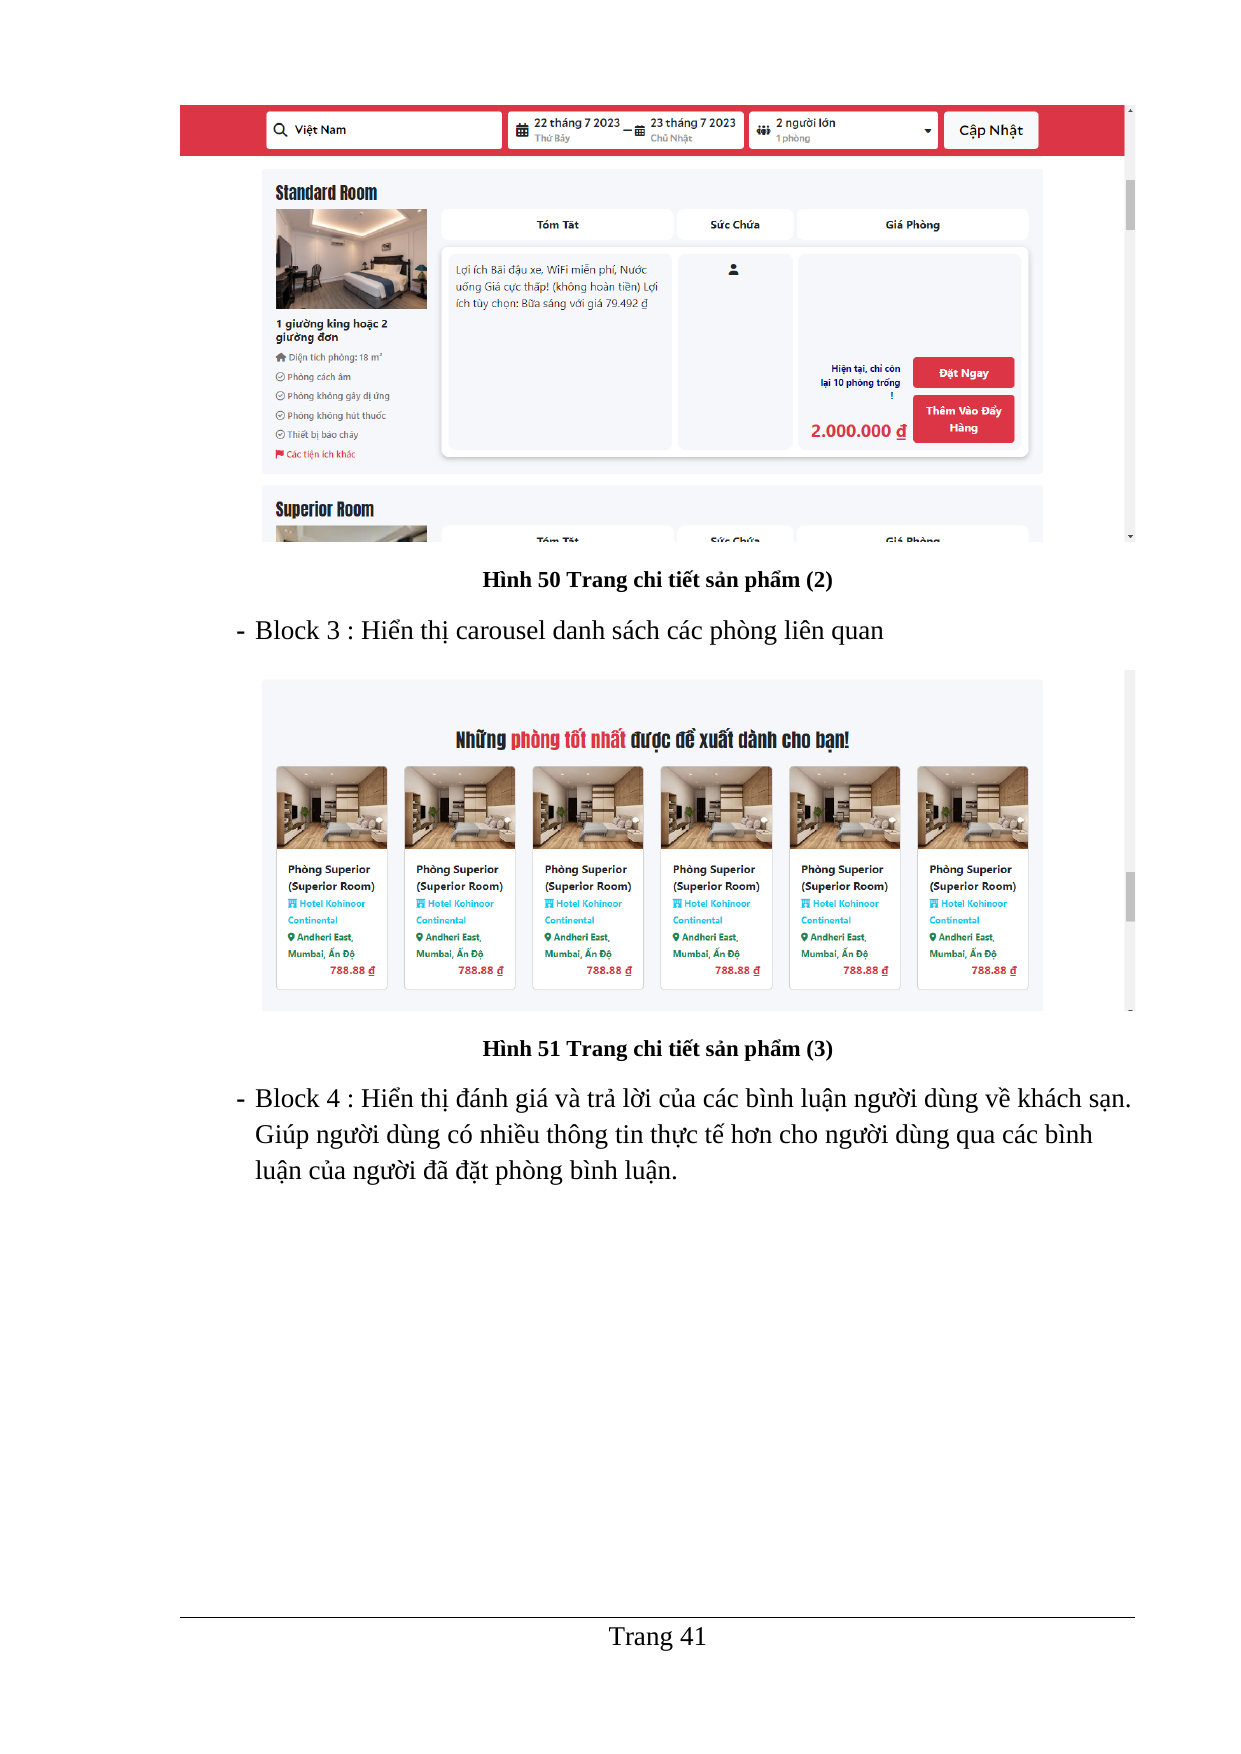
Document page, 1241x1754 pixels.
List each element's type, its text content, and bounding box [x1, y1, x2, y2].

list Block 3 : Hiển thị carousel danh sách các phòng liên quan [236, 614, 1135, 645]
text Hình 51 Trang chi tiết sản phẩm (3) [180, 1035, 1135, 1062]
picture [180, 670, 1136, 1011]
list Block 4 : Hiển thị đánh giá và trả lời của các bình luận người dùng về khách sạn. Giúp người dùng có nhiều thông tin thực tế hơn cho người dùng qua các bình luận của người đã đặt phòng bình luận. [236, 1082, 1135, 1185]
picture [180, 105, 1136, 542]
text Hình 50 Trang chi tiết sản phẩm (2) [180, 567, 1135, 593]
